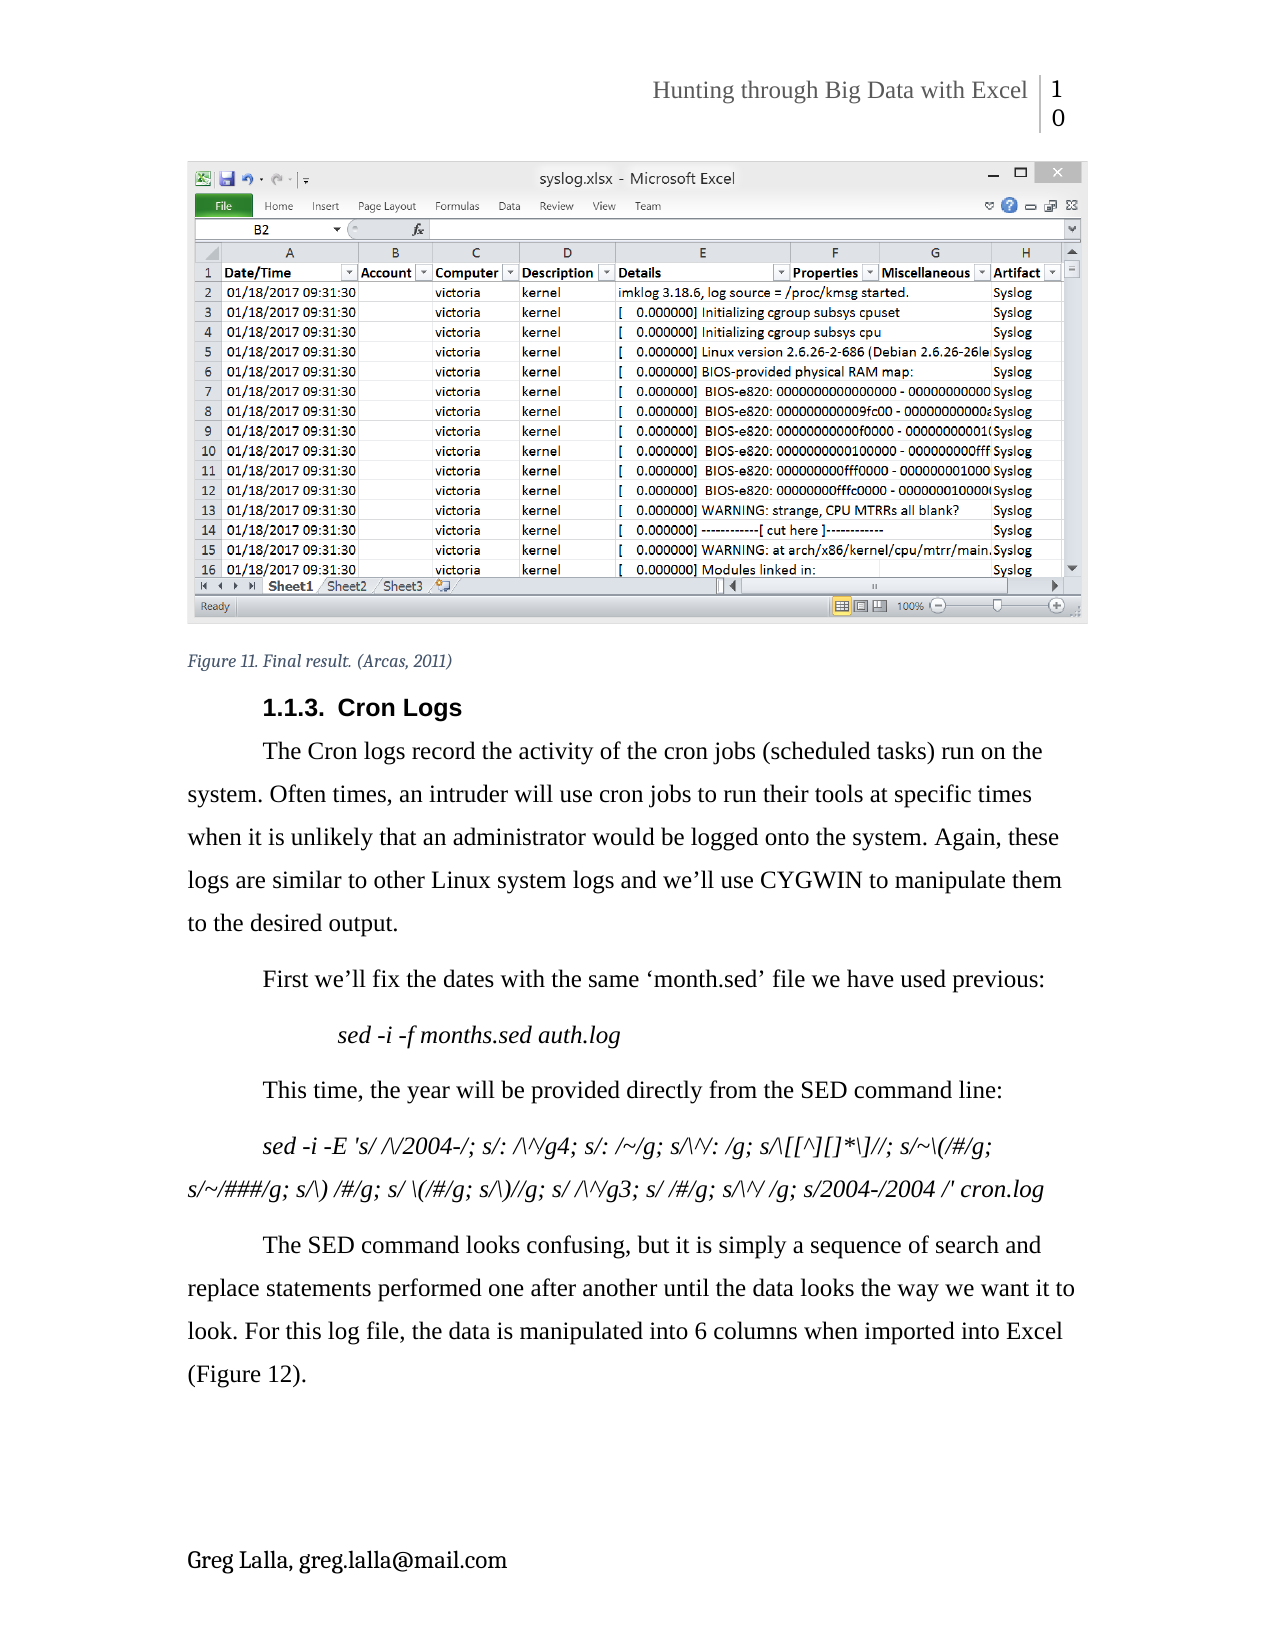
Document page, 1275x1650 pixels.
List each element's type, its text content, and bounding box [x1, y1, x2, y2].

text The SED command looks confusing, but it is simply a sequence of search and replace statements performed one after another until the data looks the way we want it to look. For this log file, the data is manipulated into 6 columns when imported into Excel (Figure 12). [187, 1230, 1087, 1388]
subtitle Cron Logs [262, 693, 1087, 722]
text Figure 11. Final result. (Arcas, 2011) [187, 650, 1087, 672]
text sed -i -f months.sed auth.log [262, 1020, 1087, 1048]
text sed -i -E 's/ /\/2004-/; s/: /\^/g4; s/: /~/g; s/\^/: /g; s/\[[^][]*\]//; s/~\(/#/g; s/~/###/g; s/\) /#/g; s/ \(/#/g; s/\)//g; s/ /\^/g3; s/ /#/g; s/\^/ /g; s/2004-/2004 /' cron.log [187, 1131, 1087, 1203]
picture [187, 161, 1088, 624]
text This time, the year will be provided directly from the SED command line: [187, 1075, 1087, 1104]
text First we’ll fix the dates with the same ‘month.sed’ file we have used previous: [187, 964, 1087, 993]
text The Cron logs record the activity of the cron jobs (scheduled tasks) run on the system. Often times, an intruder will use cron jobs to run their tools at specific times when it is unlikely that an administrator would be logged onto the system. Again, these logs are similar to other Linux system logs and we’ll use CYGWIN to manipulate them to the desired output. [187, 736, 1087, 937]
